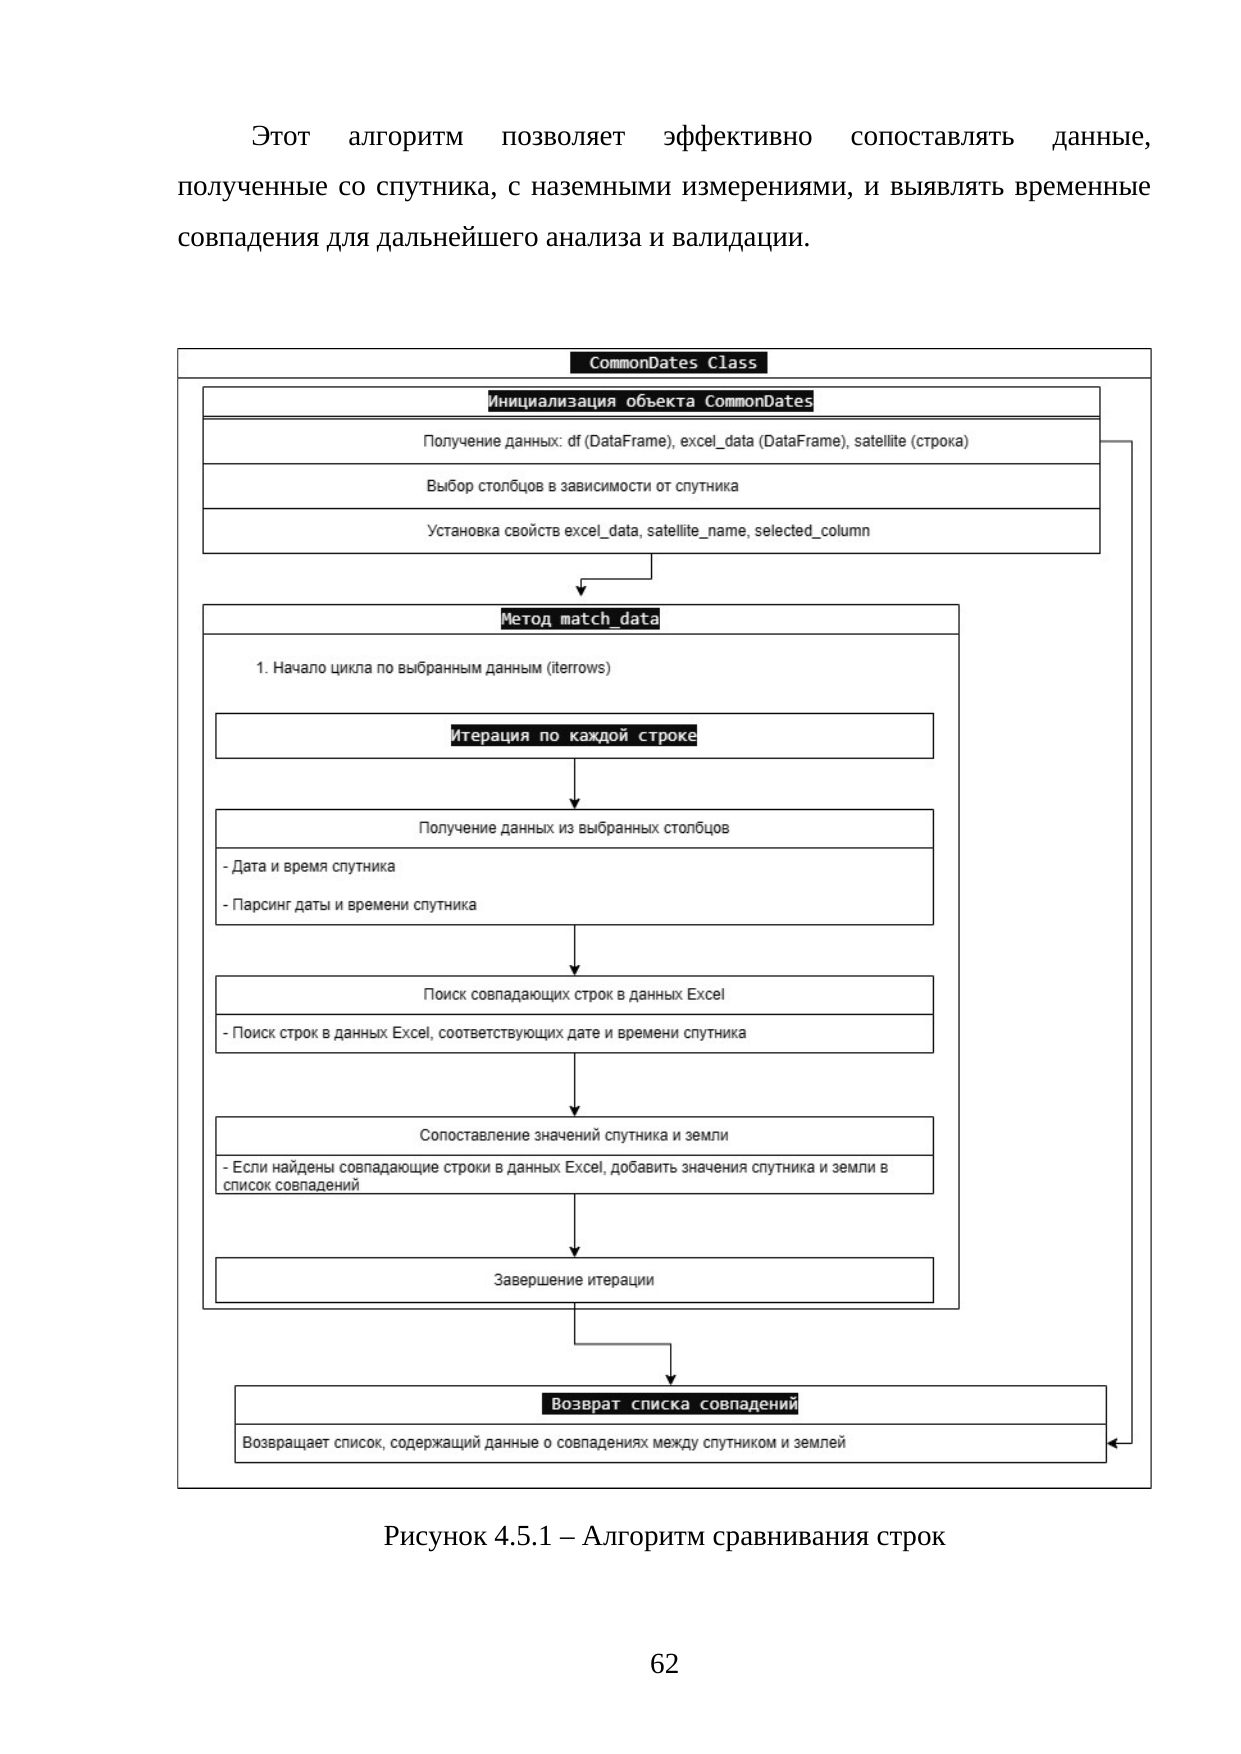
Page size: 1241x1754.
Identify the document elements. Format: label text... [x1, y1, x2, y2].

text Рисунок 4.5.1 – Алгоритм сравнивания строк [177, 1518, 1152, 1552]
picture [177, 348, 1152, 1489]
text Этот алгоритм позволяет эффективно сопоставлять данные, полученные со спутника, с наземными измерениями, и выявлять временные совпадения для дальнейшего анализа и валидации. [177, 118, 1152, 252]
